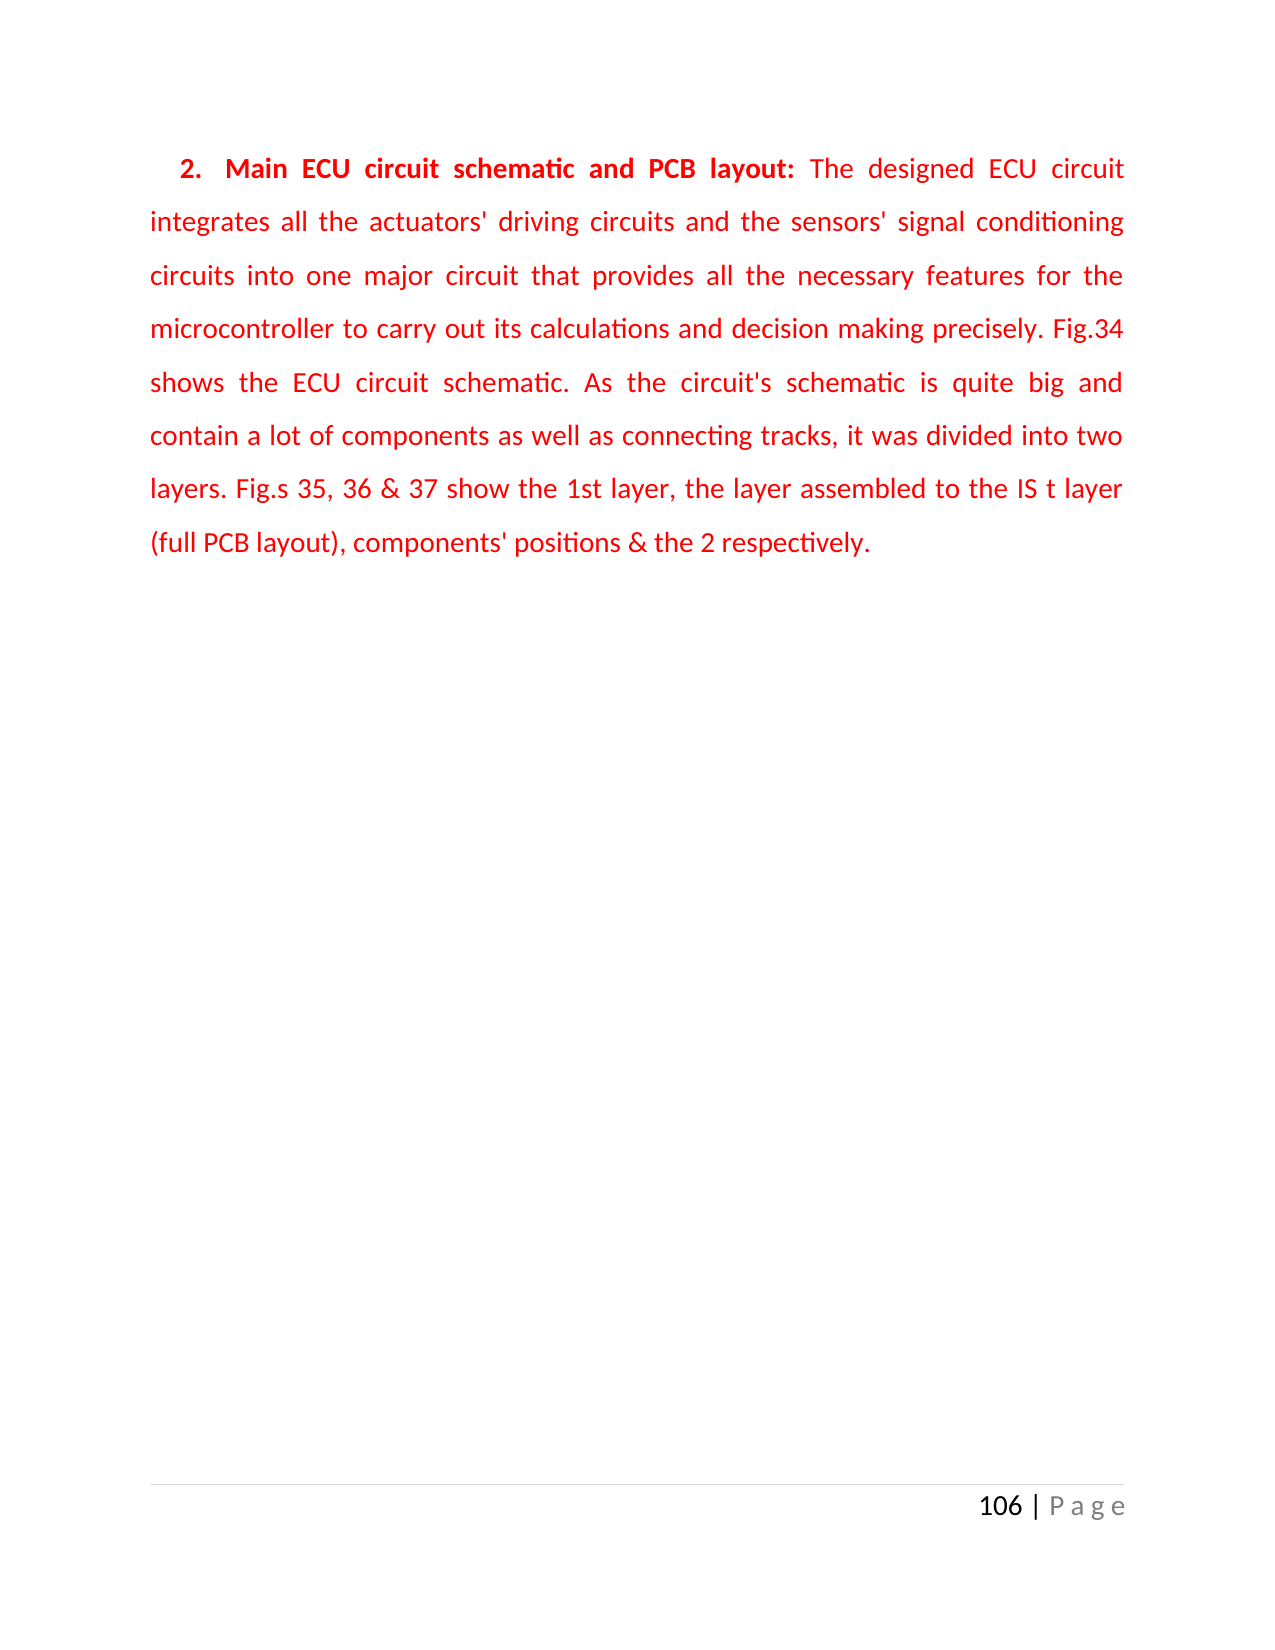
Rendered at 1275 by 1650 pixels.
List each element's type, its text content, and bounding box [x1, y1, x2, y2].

list Main ECU circuit schematic and PCB layout: The designed ECU circuit integrates all the actuators' driving circuits and the sensors' signal conditioning circuits into one major circuit that provides all the necessary features for the microcontroller to carry out its calculations and decision making precisely. Fig.34 shows the ECU circuit schematic. As the circuit's schematic is quite big and contain a lot of components as well as connecting tracks, it was divided into two layers. Fig.s 35, 36 & 37 show the 1st layer, the layer assembled to the IS t layer (full PCB layout), components' positions & the 2 respectively. [150, 150, 1125, 560]
